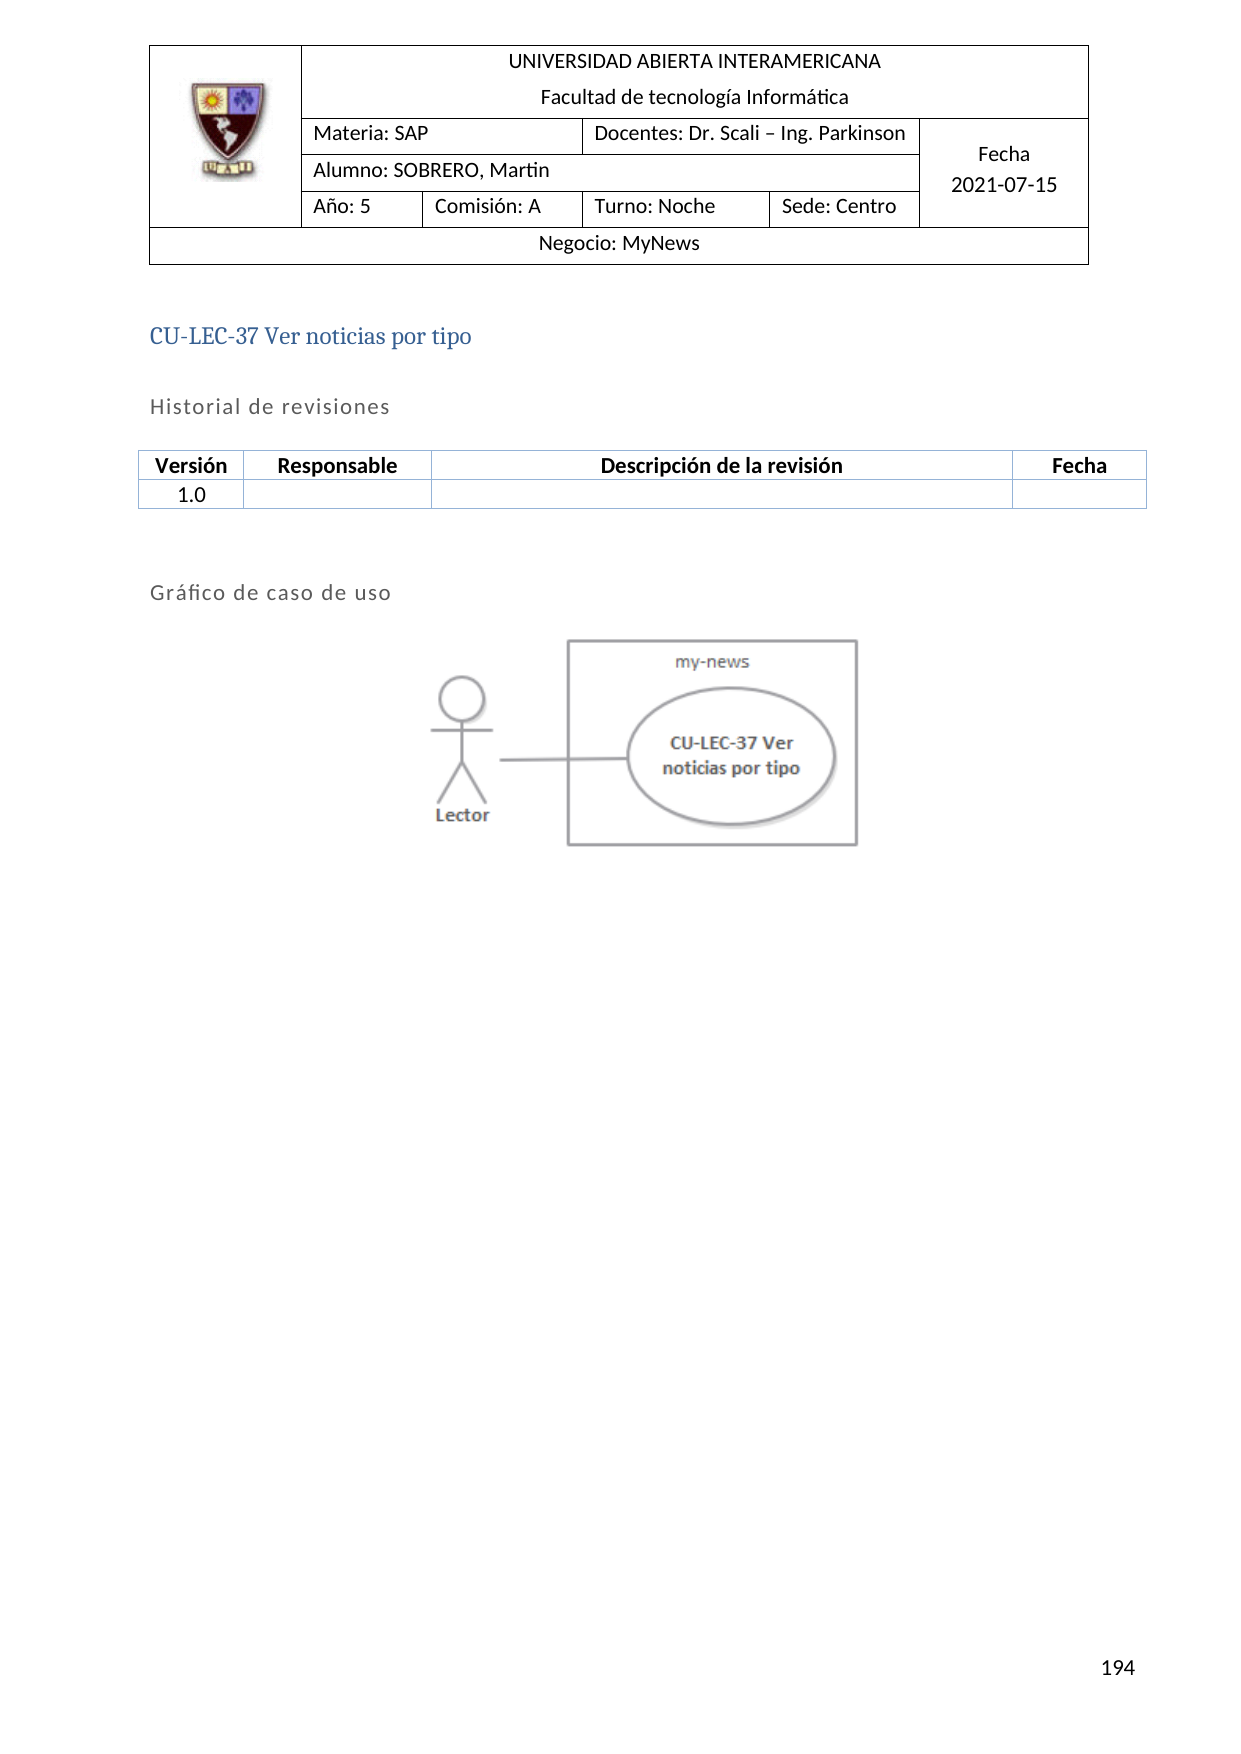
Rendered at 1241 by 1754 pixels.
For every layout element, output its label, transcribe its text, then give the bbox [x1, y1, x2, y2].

table_header Descripción de la revisión [432, 451, 1012, 479]
picture [177, 74, 278, 187]
picture [423, 635, 863, 856]
table_cell 1.0 [139, 480, 243, 508]
table_cell [1013, 480, 1146, 508]
table_cell [432, 480, 1012, 508]
table_header Fecha [1013, 451, 1146, 479]
subtitle Historial de revisiones [150, 392, 1135, 421]
table_cell [244, 480, 431, 508]
subtitle Gráfico de caso de uso [150, 578, 1135, 607]
subtitle CU-LEC-37 Ver noticias por tipo [150, 322, 1135, 351]
table_header Versión [139, 451, 243, 479]
table_header Responsable [244, 451, 431, 479]
